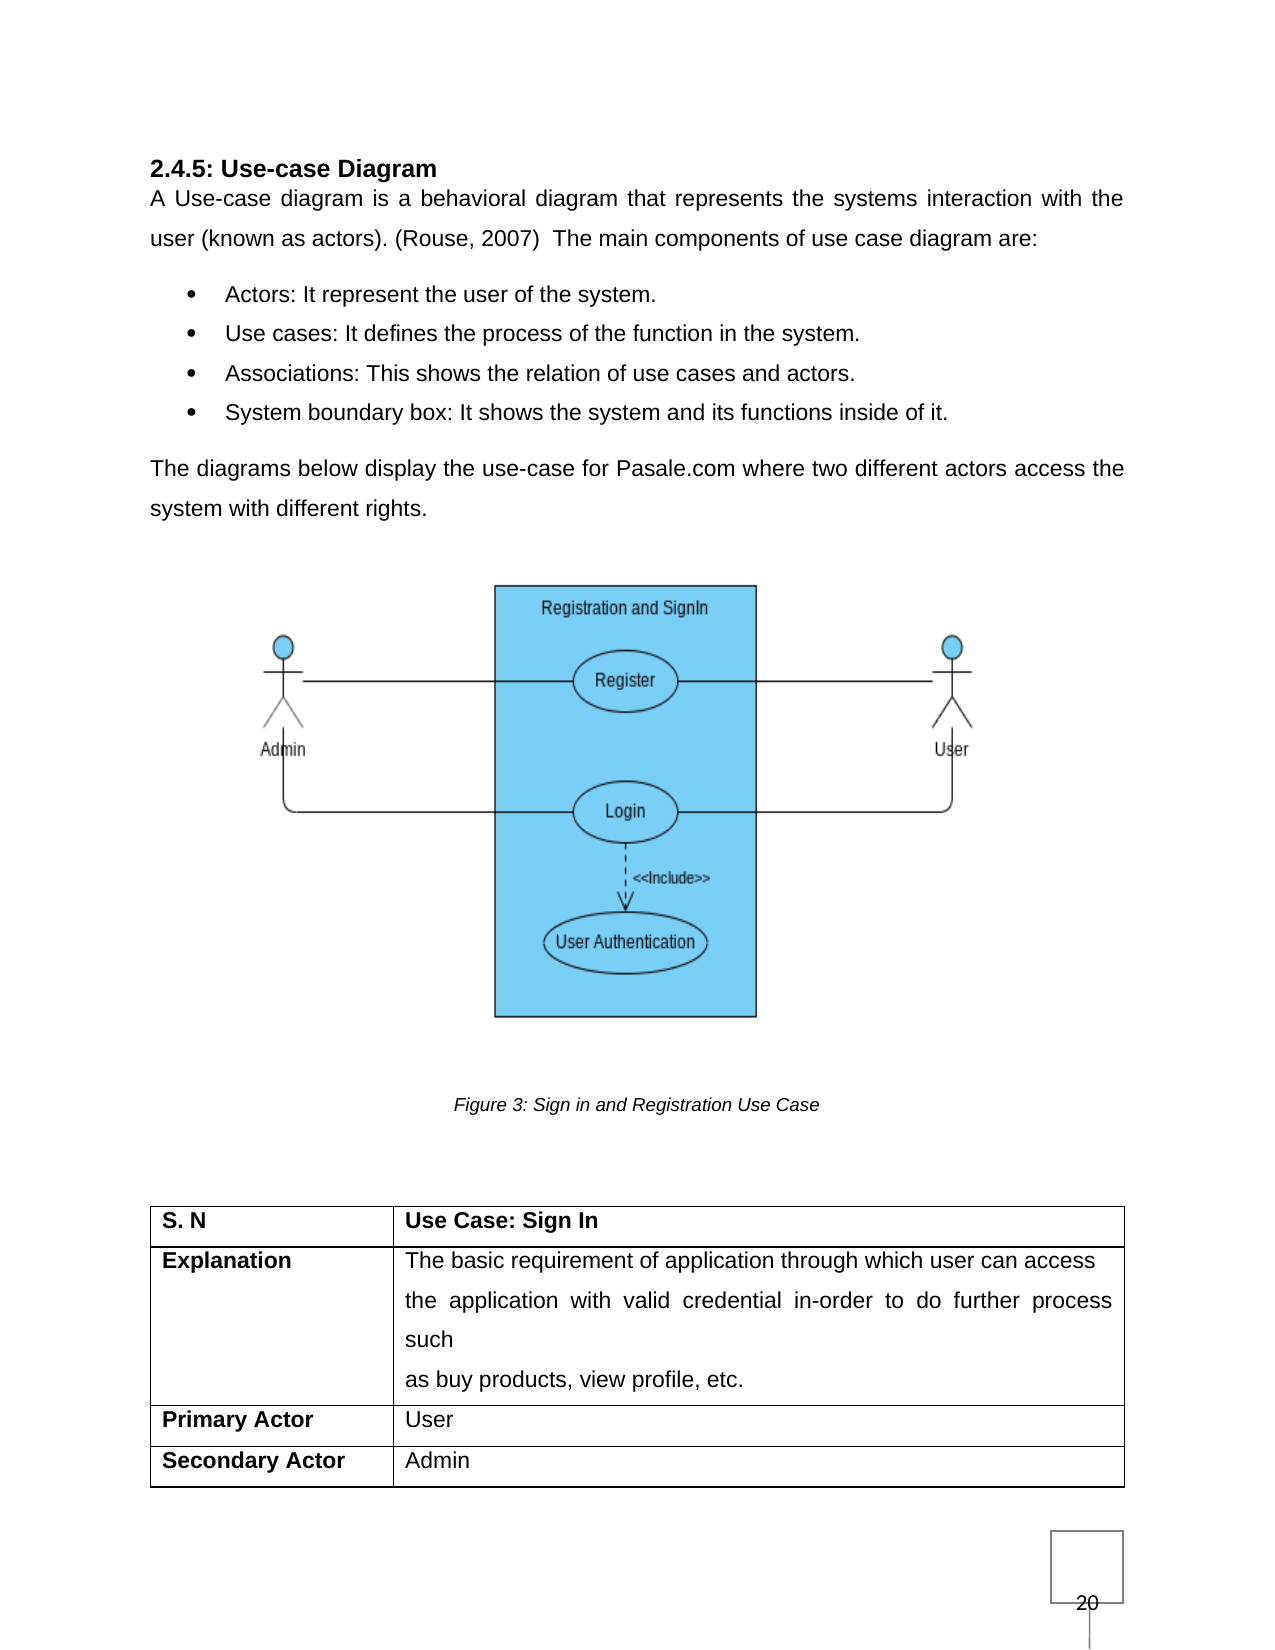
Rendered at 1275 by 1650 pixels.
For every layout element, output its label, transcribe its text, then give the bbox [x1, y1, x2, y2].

table_cell The basic requirement of application through which user can access the application with valid credential in-order to do further process such as buy products, view profile, etc. [394, 1248, 1124, 1405]
table_cell Explanation [151, 1248, 393, 1405]
table_cell Secondary Actor [151, 1447, 393, 1486]
text Figure 3: Sign in and Registration Use Case [150, 1094, 1125, 1116]
subtitle 2.4.5: Use-case Diagram [150, 154, 1125, 183]
table_header S. N [151, 1207, 393, 1246]
list Associations: This shows the relation of use cases and actors. [187, 360, 1125, 386]
table_cell Admin [394, 1447, 1124, 1486]
table_cell Primary Actor [151, 1406, 393, 1446]
list Actors: It represent the user of the system. [187, 281, 1125, 307]
list System boundary box: It shows the system and its functions inside of it. [187, 399, 1125, 426]
text The diagrams below display the use-case for Pasale.com where two different actors access the system with different rights. [150, 455, 1125, 521]
table_header Use Case: Sign In [394, 1207, 1124, 1246]
picture [241, 551, 1034, 1064]
list Use cases: It defines the process of the function in the system. [187, 320, 1125, 347]
table_cell User [394, 1406, 1124, 1446]
text A Use-case diagram is a behavioral diagram that represents the systems interaction with the user (known as actors). The main components of use case diagram are: [150, 185, 1125, 251]
